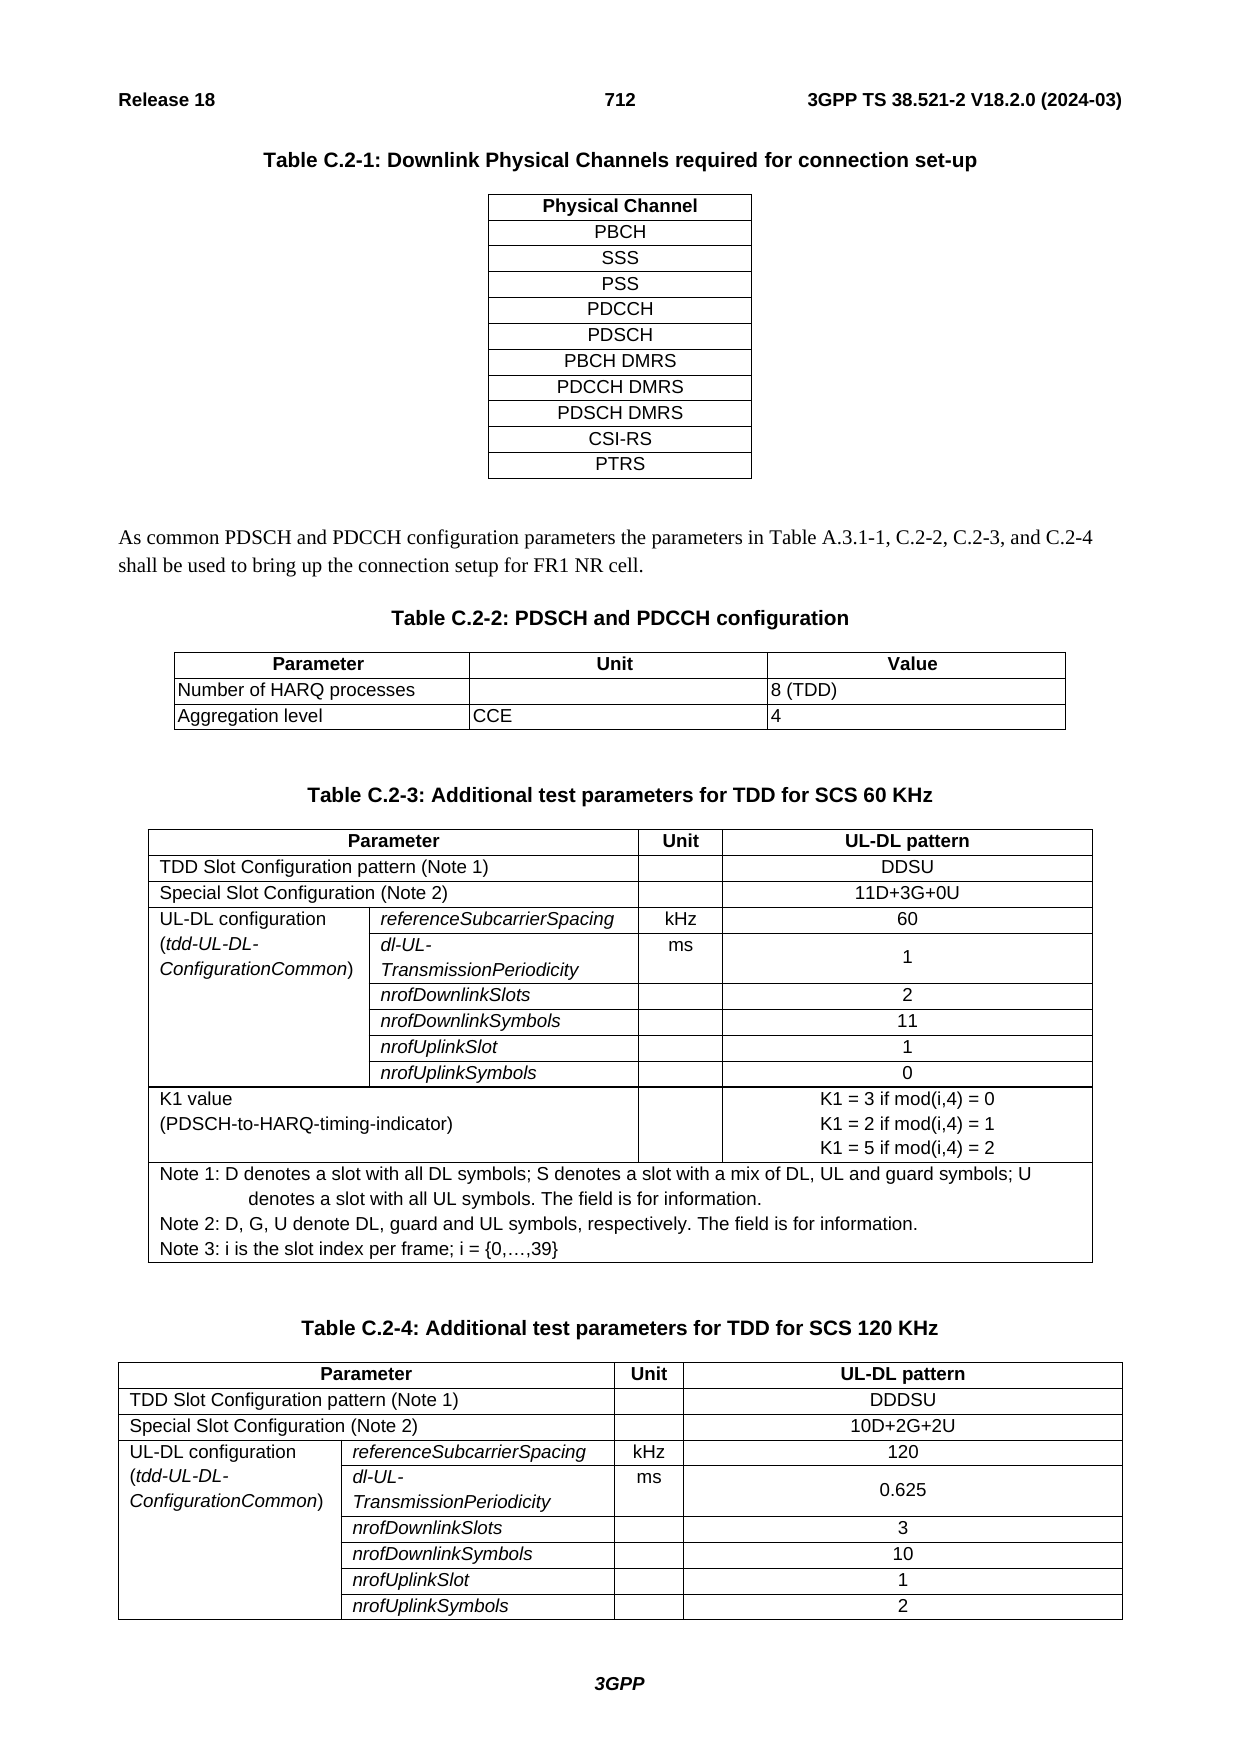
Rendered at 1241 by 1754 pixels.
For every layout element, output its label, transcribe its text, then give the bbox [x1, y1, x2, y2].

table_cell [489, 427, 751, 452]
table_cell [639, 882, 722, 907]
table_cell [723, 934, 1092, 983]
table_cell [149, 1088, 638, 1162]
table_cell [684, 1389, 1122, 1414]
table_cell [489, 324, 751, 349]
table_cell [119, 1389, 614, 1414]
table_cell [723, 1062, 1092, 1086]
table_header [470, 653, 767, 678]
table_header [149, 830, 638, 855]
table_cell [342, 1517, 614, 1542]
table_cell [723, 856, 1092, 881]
text Table C.2-2: PDSCH and PDCCH configuration [118, 606, 1122, 629]
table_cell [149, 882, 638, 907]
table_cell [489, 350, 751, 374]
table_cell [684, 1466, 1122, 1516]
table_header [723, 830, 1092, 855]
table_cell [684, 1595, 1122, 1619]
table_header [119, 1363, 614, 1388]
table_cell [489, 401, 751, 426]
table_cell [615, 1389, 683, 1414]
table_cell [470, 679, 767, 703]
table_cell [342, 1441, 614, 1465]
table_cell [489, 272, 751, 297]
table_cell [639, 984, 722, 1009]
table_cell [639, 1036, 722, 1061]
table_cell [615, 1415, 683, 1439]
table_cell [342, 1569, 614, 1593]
text As common PDSCH and PDCCH configuration parameters the parameters in Table A.3.1-1, C.2-2, C.2-3, and C.2-4 shall be used to bring up the connection setup for FR1 NR cell. [118, 525, 1122, 577]
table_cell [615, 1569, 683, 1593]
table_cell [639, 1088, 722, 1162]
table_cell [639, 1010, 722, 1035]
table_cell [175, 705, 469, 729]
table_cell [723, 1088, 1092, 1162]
text Table C.2-4: Additional test parameters for TDD for SCS 120 KHz [118, 1316, 1122, 1340]
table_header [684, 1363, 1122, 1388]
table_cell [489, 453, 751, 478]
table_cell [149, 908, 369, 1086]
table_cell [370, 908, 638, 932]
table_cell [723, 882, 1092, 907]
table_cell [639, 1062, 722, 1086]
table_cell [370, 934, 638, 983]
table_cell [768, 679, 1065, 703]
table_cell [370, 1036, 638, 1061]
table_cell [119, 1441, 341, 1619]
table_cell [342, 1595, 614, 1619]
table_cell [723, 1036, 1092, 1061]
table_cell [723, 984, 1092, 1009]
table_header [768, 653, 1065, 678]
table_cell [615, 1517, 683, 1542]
text Table C.2-1: Downlink Physical Channels required for connection set-up [118, 147, 1122, 171]
text Table C.2-3: Additional test parameters for TDD for SCS 60 KHz [118, 783, 1122, 807]
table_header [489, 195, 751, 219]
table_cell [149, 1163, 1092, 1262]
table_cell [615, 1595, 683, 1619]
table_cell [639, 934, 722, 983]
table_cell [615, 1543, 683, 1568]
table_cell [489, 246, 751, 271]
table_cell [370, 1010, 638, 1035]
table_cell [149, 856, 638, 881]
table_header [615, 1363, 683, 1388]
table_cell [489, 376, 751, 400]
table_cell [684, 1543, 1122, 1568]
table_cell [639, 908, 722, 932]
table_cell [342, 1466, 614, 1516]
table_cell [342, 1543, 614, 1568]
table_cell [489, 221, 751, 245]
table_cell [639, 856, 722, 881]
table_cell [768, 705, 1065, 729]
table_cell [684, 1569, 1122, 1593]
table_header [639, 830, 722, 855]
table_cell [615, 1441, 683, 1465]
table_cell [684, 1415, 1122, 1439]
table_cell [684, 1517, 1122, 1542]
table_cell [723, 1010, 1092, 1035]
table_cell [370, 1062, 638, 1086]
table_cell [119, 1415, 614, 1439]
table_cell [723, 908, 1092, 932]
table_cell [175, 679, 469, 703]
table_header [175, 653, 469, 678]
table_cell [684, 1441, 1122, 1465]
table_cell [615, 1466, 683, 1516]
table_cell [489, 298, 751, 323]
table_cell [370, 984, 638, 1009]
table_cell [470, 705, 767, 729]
